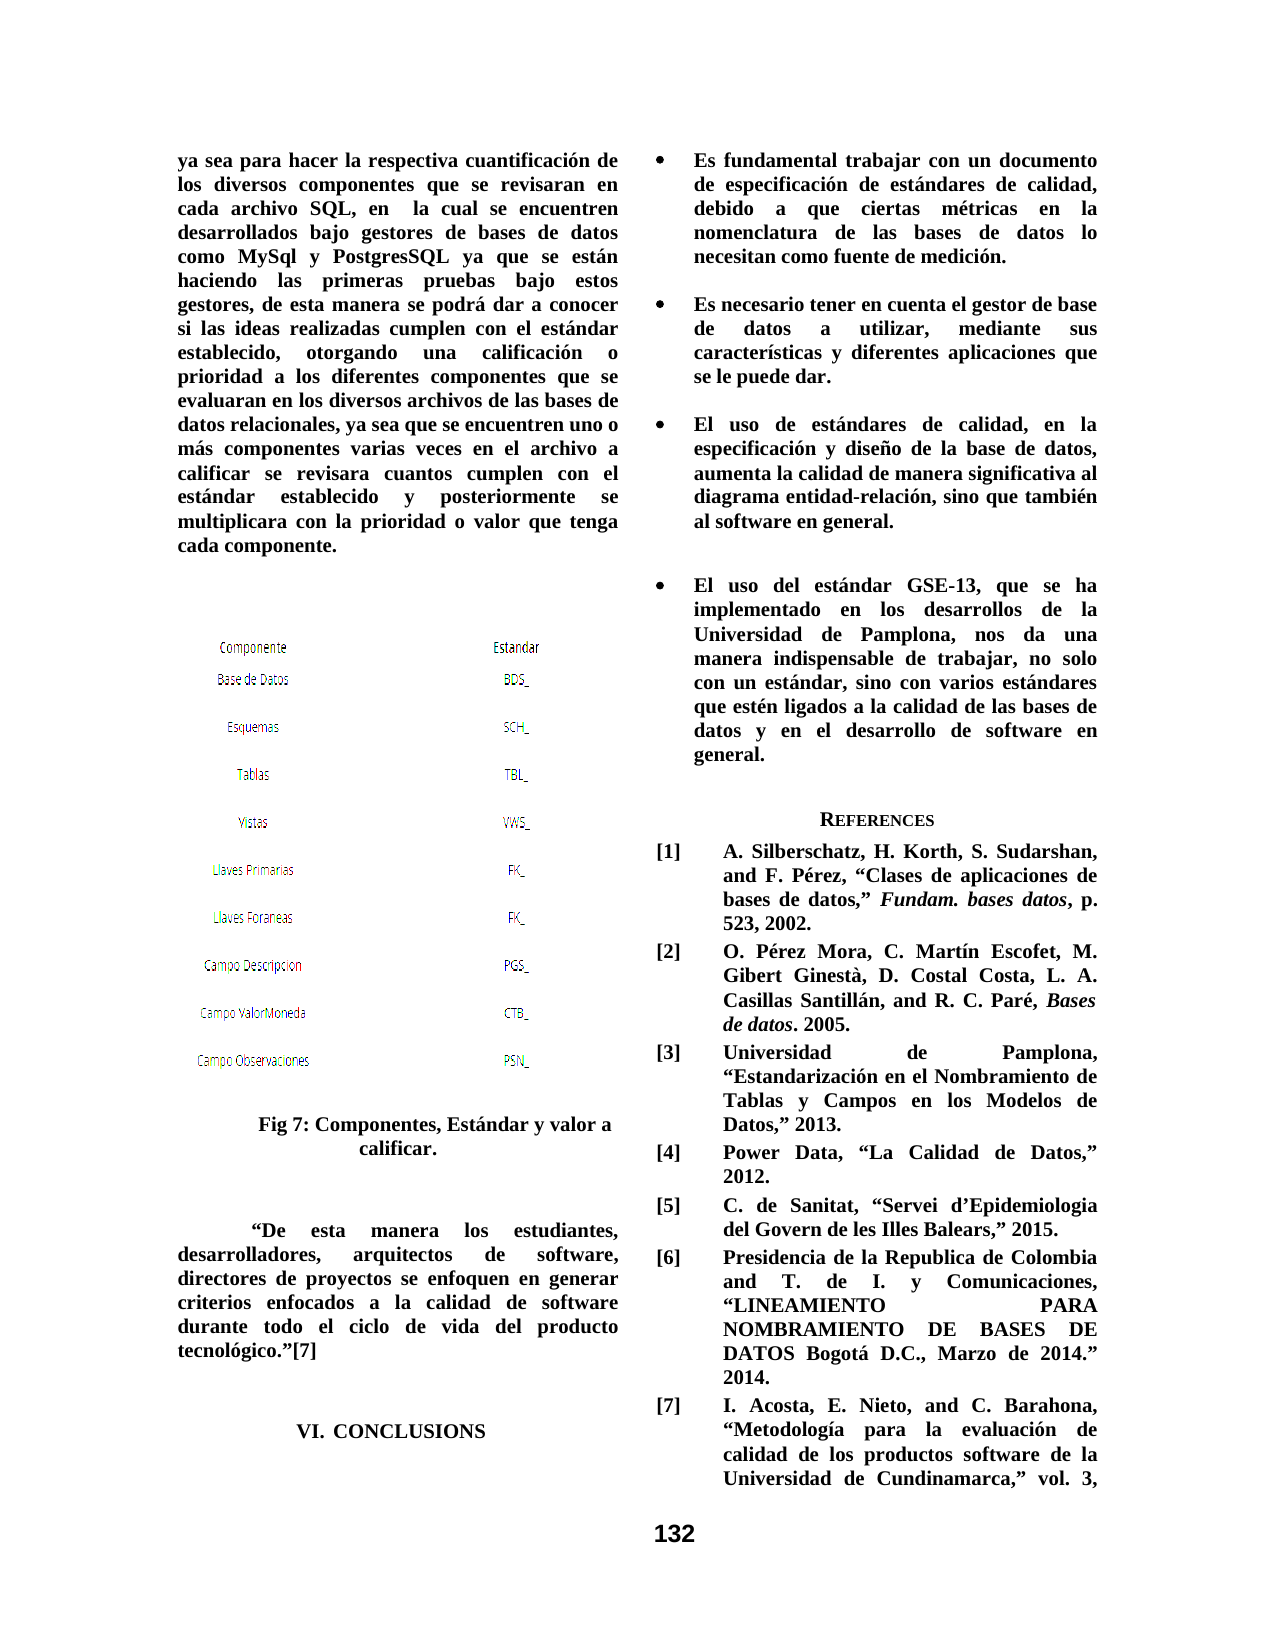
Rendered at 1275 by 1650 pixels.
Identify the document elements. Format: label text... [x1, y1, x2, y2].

text “De esta manera los estudiantes, desarrolladores, arquitectos de software, directores de proyectos se enfoquen en generar criterios enfocados a la calidad de software durante todo el ciclo de vida del producto tecnológico.”[7] [177, 1218, 619, 1362]
text [5] C. de Sanitat, “Servei d’Epidemiologia del Govern de les Illes Balears,” 2015. [656, 1192, 1098, 1241]
subtitle CONCLUSIONS [177, 1419, 619, 1443]
text [4] Power Data, “La Calidad de Datos,” 2012. [656, 1140, 1098, 1188]
text Fig 7: Componentes, Estándar y valor a calificar. [177, 1112, 619, 1160]
subtitle References [656, 807, 1098, 831]
list Es fundamental trabajar con un documento de especificación de estándares de calidad, debido a que ciertas métricas en la nomenclatura de las bases de datos lo necesitan como fuente de medición. [656, 148, 1098, 268]
text [1] A. Silberschatz, H. Korth, S. Sudarshan, and F. Pérez, “Clases de aplicaciones de bases de datos,” Fundam. bases datos, p. 523, 2002. [656, 839, 1098, 935]
text [6] Presidencia de la Republica de Colombia and T. de I. y Comunicaciones, “LINEAMIENTO PARA NOMBRAMIENTO DE BASES DE DATOS Bogotá D.C., Marzo de 2014.” 2014. [656, 1245, 1098, 1389]
text [3] Universidad de Pamplona, “Estandarización en el Nombramiento de Tablas y Campos en los Modelos de Datos,” 2013. [656, 1040, 1098, 1136]
text [2] O. Pérez Mora, C. Martín Escofet, M. Gibert Ginestà, D. Costal Costa, L. A. Casillas Santillán, and R. C. Paré, Bases de datos. 2005. [656, 939, 1098, 1036]
list Es necesario tener en cuenta el gestor de base de datos a utilizar, mediante sus características y diferentes aplicaciones que se le puede dar. [656, 292, 1098, 388]
list El uso del estándar GSE-13, que se ha implementado en los desarrollos de la Universidad de Pamplona, nos da una manera indispensable de trabajar, no solo con un estándar, sino con varios estándares que estén ligados a la calidad de las bases de datos y en el desarrollo de software en general. [656, 573, 1098, 766]
list El uso de estándares de calidad, en la especificación y diseño de la base de datos, aumenta la calidad de manera significativa al diagrama entidad-relación, sino que también al software en general. [656, 412, 1098, 533]
